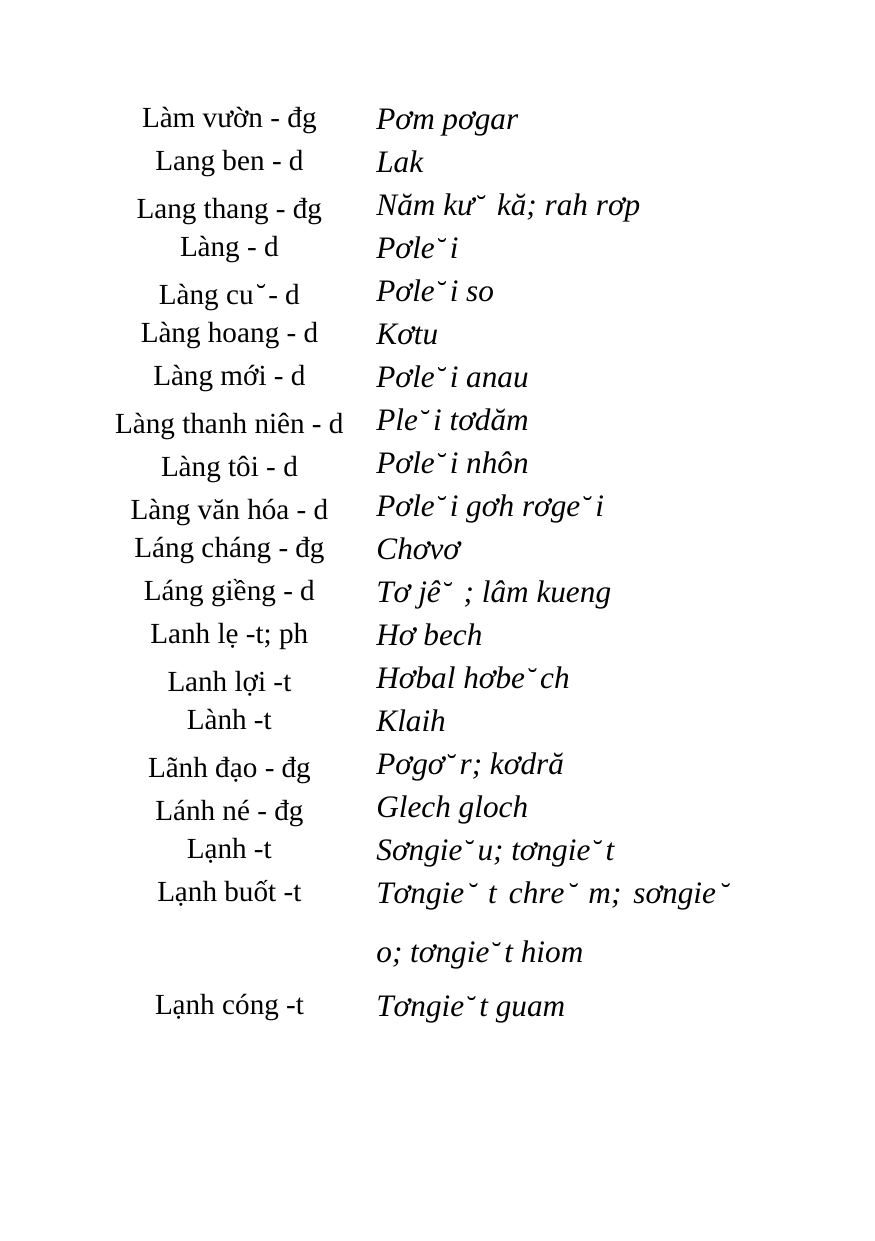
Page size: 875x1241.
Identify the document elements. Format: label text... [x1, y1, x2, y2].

table_cell Lak [365, 143, 739, 186]
table_cell Pơle ̆ i gơh rơge ̆ i [365, 487, 739, 530]
table_cell Tơngie ̆ t guam [365, 987, 739, 1030]
table_cell Pơle ̆ i anau [365, 358, 739, 401]
table_cell Pơle ̆ i so [365, 272, 739, 315]
table_cell Glech gloch [365, 788, 739, 831]
table_cell Làng - d [94, 229, 365, 272]
table_cell Klaih [365, 702, 739, 745]
table_cell Lành -t [94, 702, 365, 745]
table_cell Chơvơ [365, 530, 739, 573]
table_cell Kơtu [365, 315, 739, 358]
table_cell Làng văn hóa - d [94, 487, 365, 530]
table_cell Ple ̆ i tơdăm [365, 401, 739, 444]
table_cell Làng mới - d [94, 358, 365, 401]
table_cell Lạnh -t [94, 831, 365, 874]
table_cell Làng tôi - d [94, 444, 365, 487]
table_cell Lánh né - đg [94, 788, 365, 831]
table_cell Lạnh cóng -t [94, 987, 365, 1030]
table_cell Pơle ̆ i nhôn [365, 444, 739, 487]
table_cell Lạnh buốt -t [94, 874, 365, 987]
table_cell Hơbal hơbe ̆ ch [365, 659, 739, 702]
table_cell Láng cháng - đg [94, 530, 365, 573]
table_cell Láng giềng - d [94, 573, 365, 616]
table_cell Tơ jê ̆ ; lâm kueng [365, 573, 739, 616]
table_cell Làng thanh niên - d [94, 401, 365, 444]
table_header Pơm pơgar [365, 100, 739, 143]
table_cell Lang ben - d [94, 143, 365, 186]
table_cell Sơngie ̆ u; tơngie ̆ t [365, 831, 739, 874]
table_cell Lang thang - đg [94, 186, 365, 229]
table_cell Pơle ̆ i [365, 229, 739, 272]
table_cell Lãnh đạo - đg [94, 745, 365, 788]
table_cell Pơgơ ̆ r; kơdră [365, 745, 739, 788]
table_cell Tơngie ̆ t chre ̆ m; sơngie ̆ o; tơngie ̆ t hiom [365, 874, 739, 987]
table_cell Năm kư ̆ kă; rah rơp [365, 186, 739, 229]
table_header Làm vườn - đg [94, 100, 365, 143]
table_cell Làng hoang - d [94, 315, 365, 358]
table_cell Làng cu ̆ - d [94, 272, 365, 315]
table_cell Lanh lợi -t [94, 659, 365, 702]
table_cell Lanh lẹ -t; ph [94, 616, 365, 659]
table_cell Hơ bech [365, 616, 739, 659]
